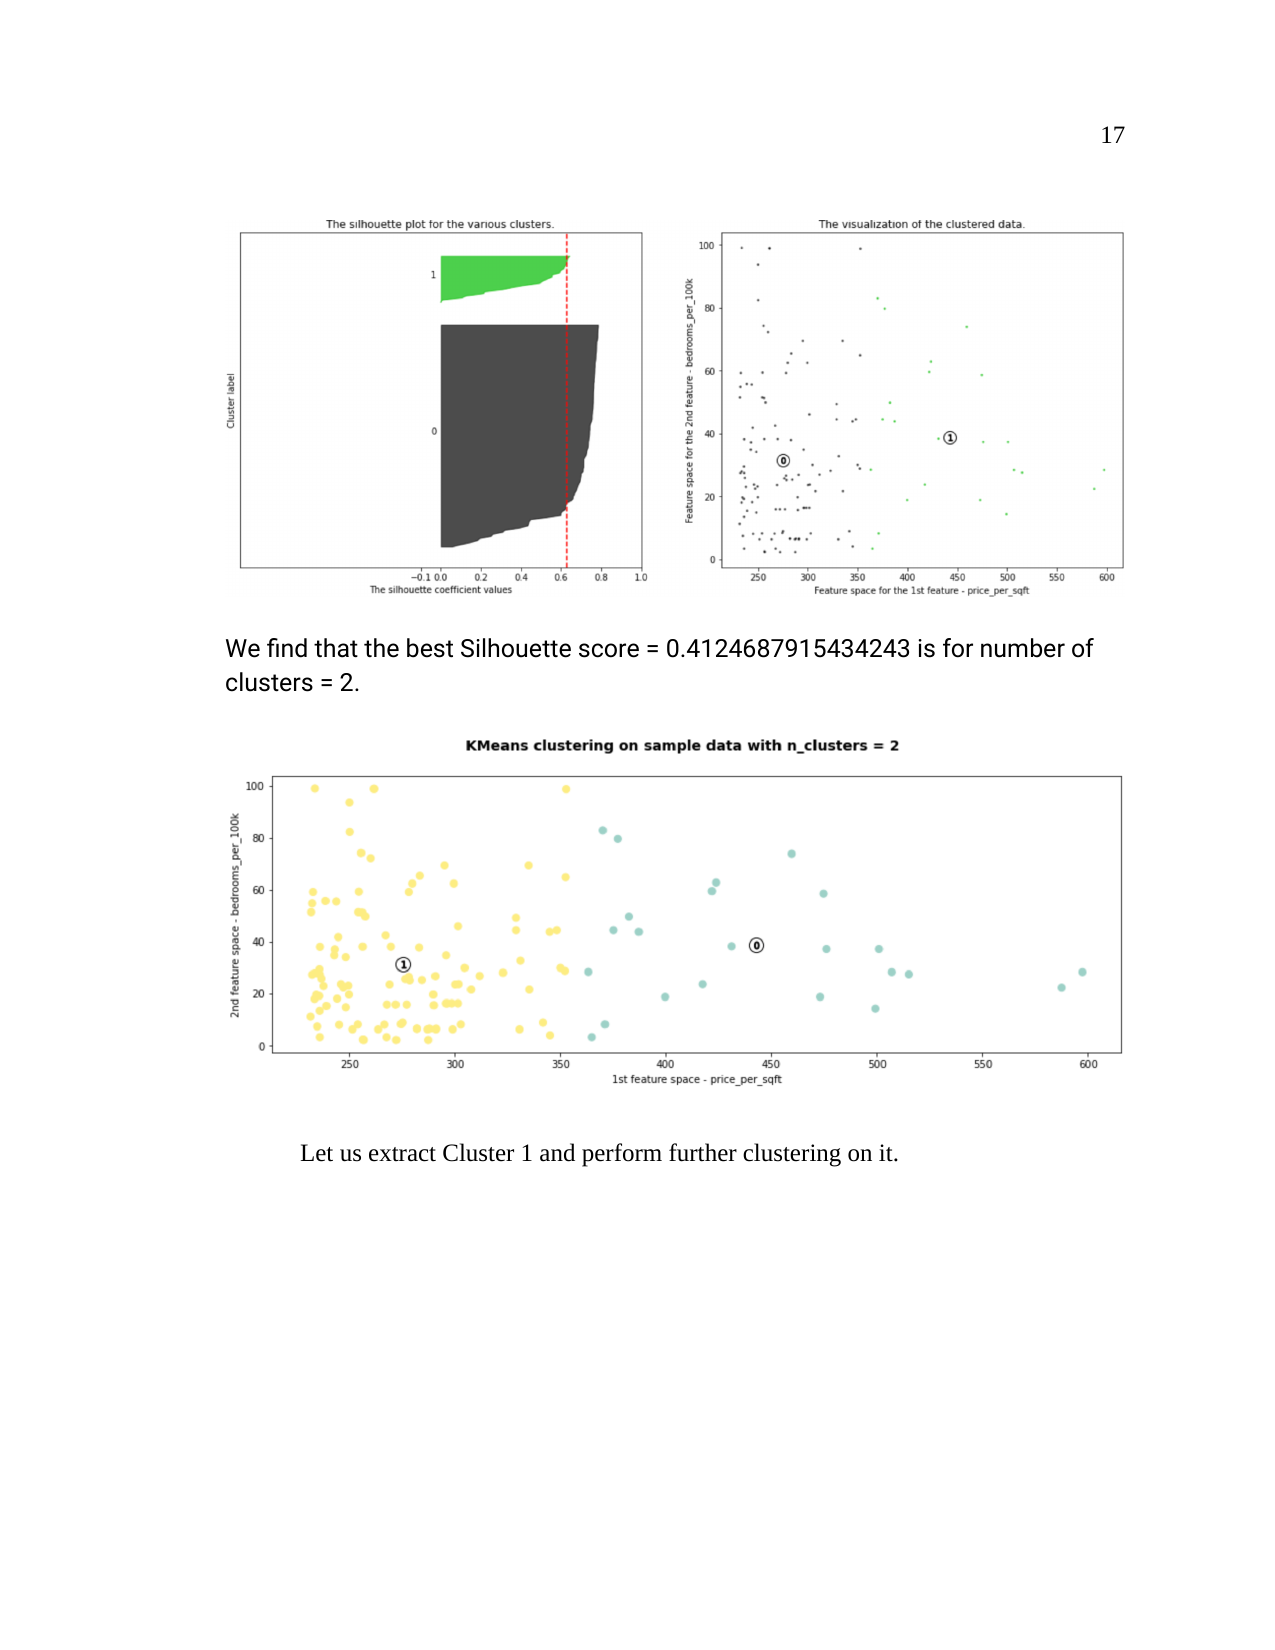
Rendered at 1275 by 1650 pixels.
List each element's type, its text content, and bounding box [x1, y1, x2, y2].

text We find that the best Silhouette score = 0.4124687915434243 is for number of clusters = 2. [225, 634, 1125, 697]
text Let us extract Cluster 1 and perform further clustering on it. [225, 1138, 1125, 1167]
picture [225, 735, 1125, 1088]
picture [225, 220, 1125, 597]
